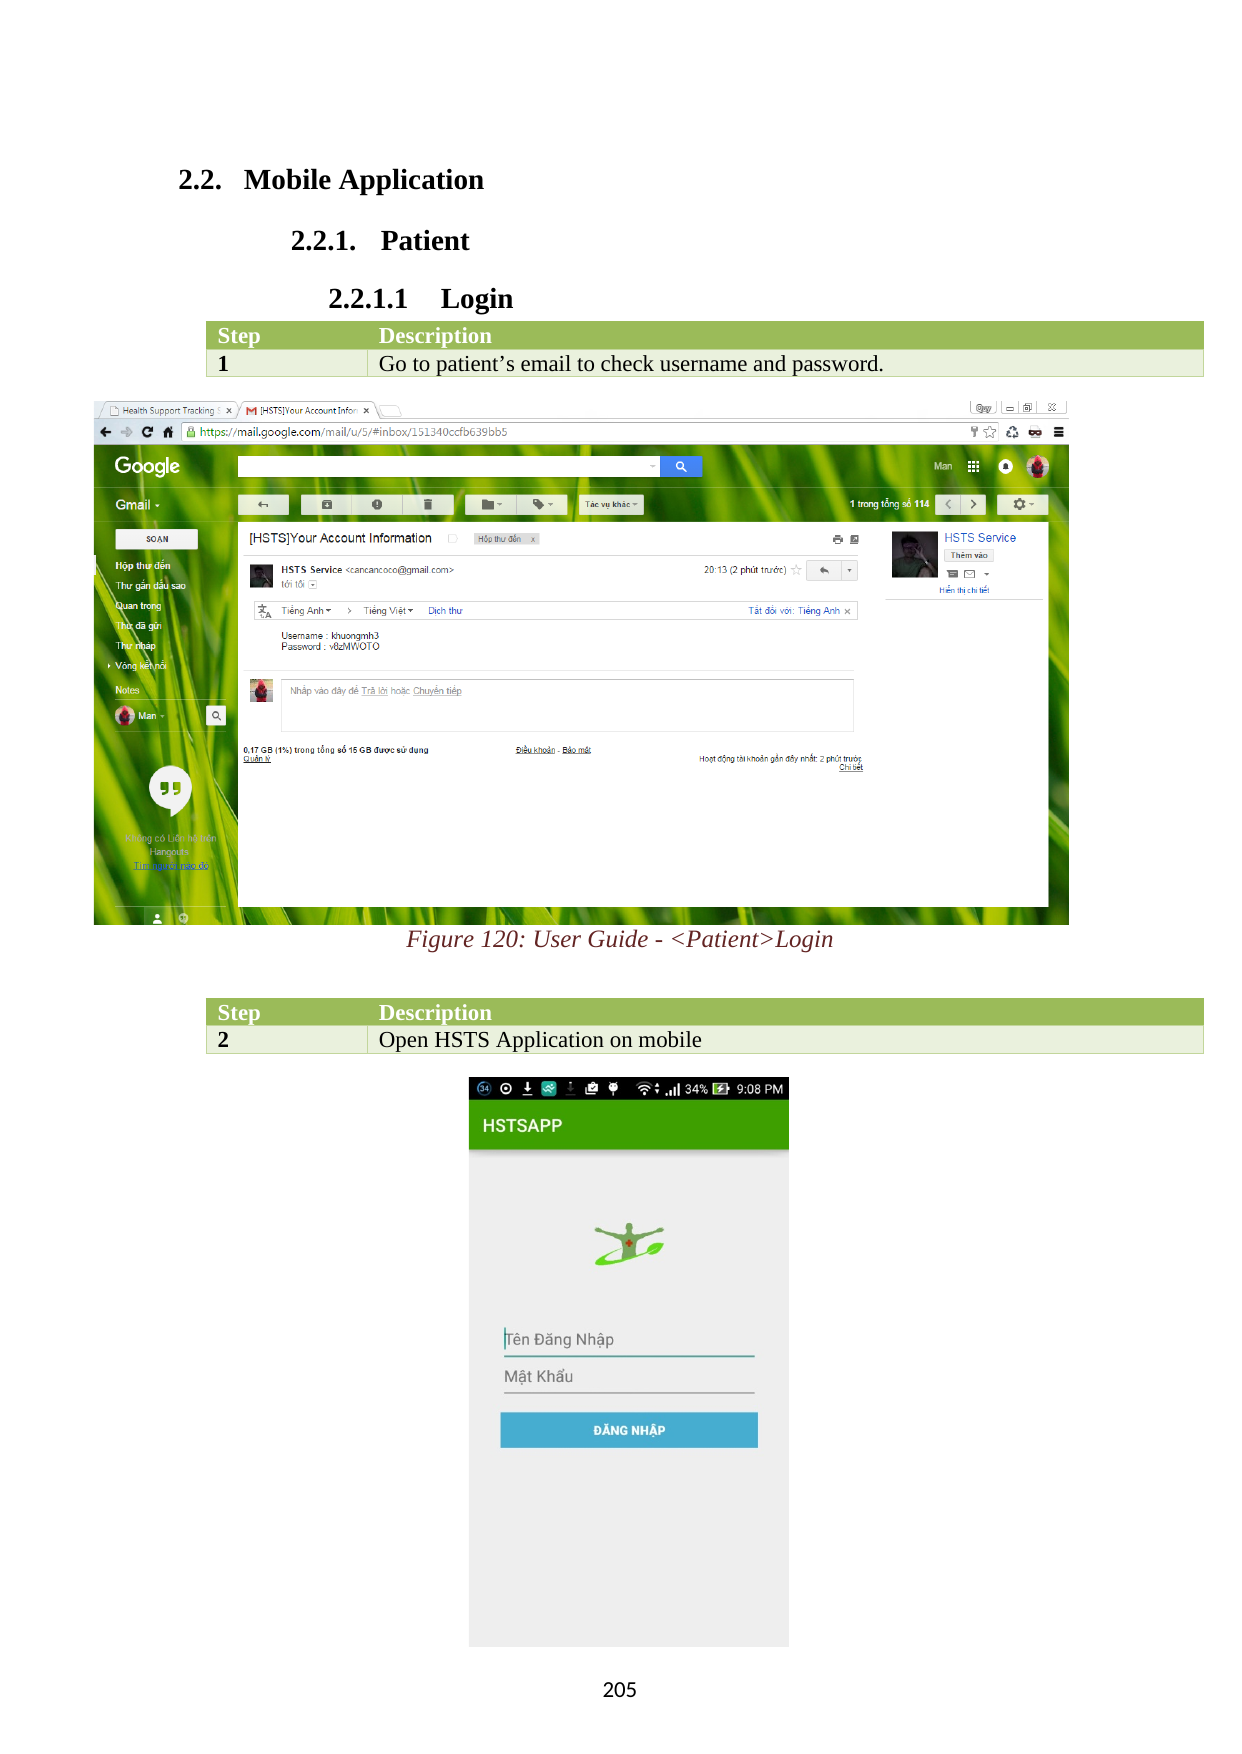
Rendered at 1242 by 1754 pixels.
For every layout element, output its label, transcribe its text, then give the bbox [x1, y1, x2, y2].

subtitle Patient [291, 223, 1146, 257]
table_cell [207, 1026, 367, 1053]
subtitle Mobile Application [169, 162, 1146, 196]
picture [93, 401, 1069, 925]
subtitle Login [328, 282, 1146, 315]
text Figure 120: User Guide - <Patient>Login [94, 924, 1146, 953]
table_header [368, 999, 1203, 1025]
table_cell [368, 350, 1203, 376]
picture [468, 1077, 789, 1647]
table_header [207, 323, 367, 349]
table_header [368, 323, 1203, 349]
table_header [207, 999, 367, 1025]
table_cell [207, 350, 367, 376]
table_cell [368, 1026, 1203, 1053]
